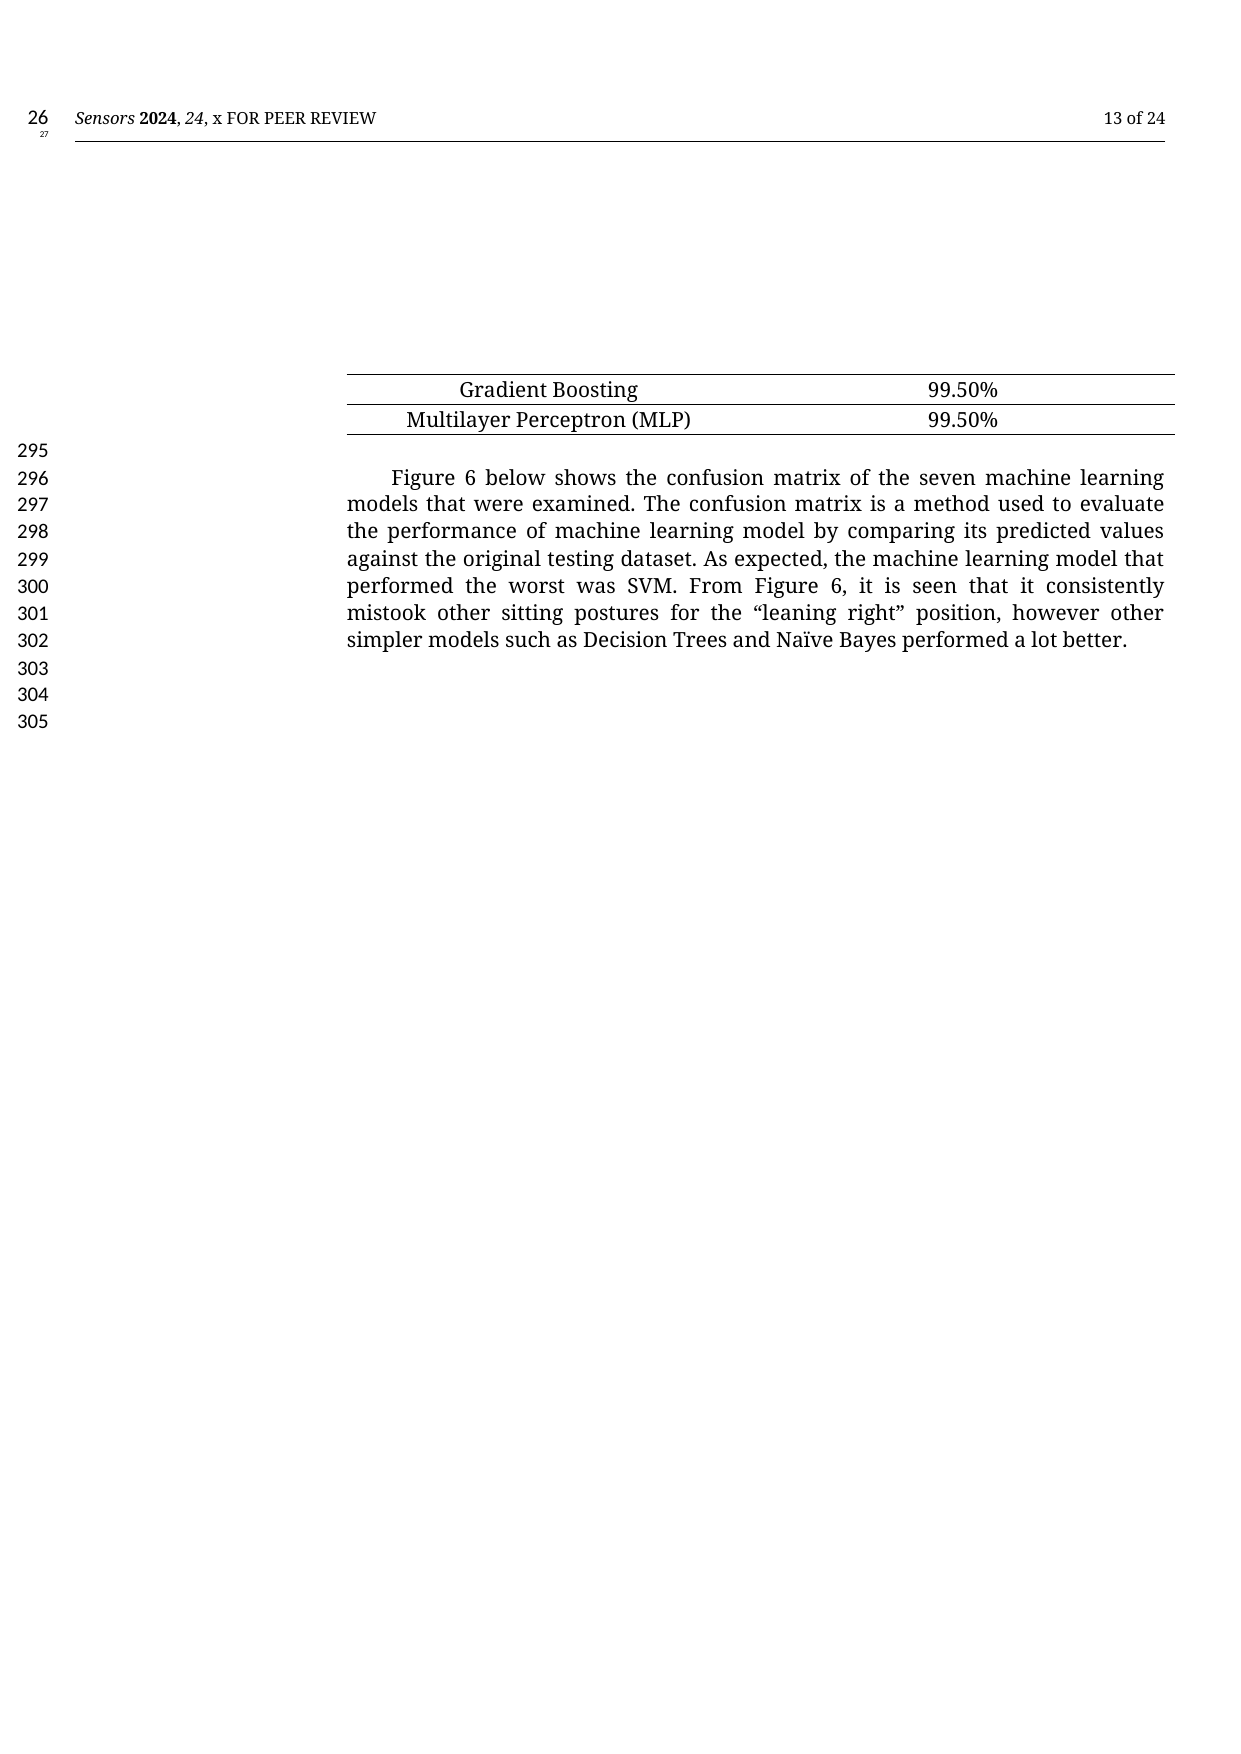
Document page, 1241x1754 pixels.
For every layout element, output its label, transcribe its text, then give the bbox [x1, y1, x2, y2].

table_cell 99.50% [750, 405, 1175, 434]
table_cell Gradient Boosting [347, 375, 750, 404]
text Figure 6 below shows the confusion matrix of the seven machine learning models that were examined. The confusion matrix is a method used to evaluate the performance of machine learning model by comparing its predicted values against the original testing dataset. As expected, the machine learning model that performed the worst was SVM. From Figure 6, it is seen that it consistently mistook other sitting postures for the “leaning right” position, however other simpler models such as Decision Trees and Naïve Bayes performed a lot better. [347, 464, 1165, 653]
table_cell Multilayer Perceptron (MLP) [347, 405, 750, 434]
table_cell 99.50% [750, 375, 1175, 404]
